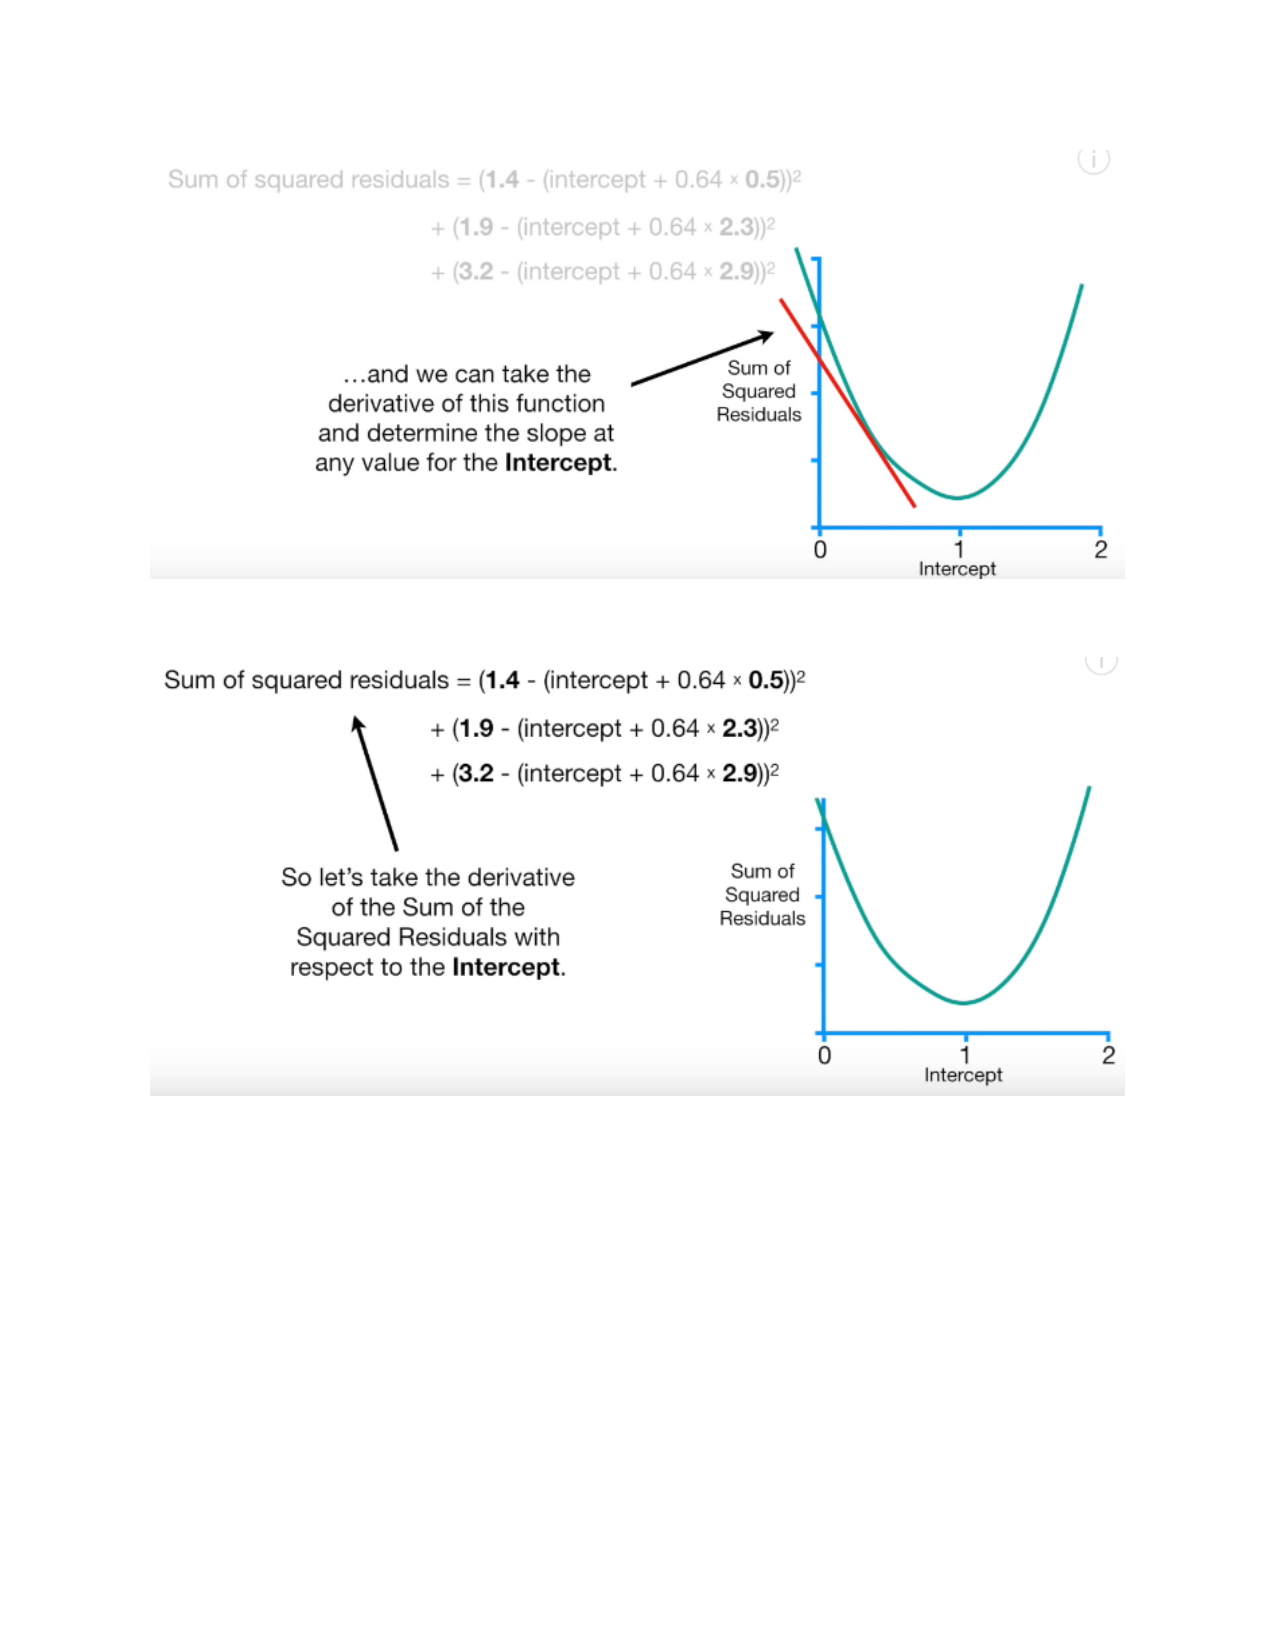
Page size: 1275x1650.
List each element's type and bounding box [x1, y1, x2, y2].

picture [150, 657, 1125, 1096]
picture [150, 150, 1125, 579]
